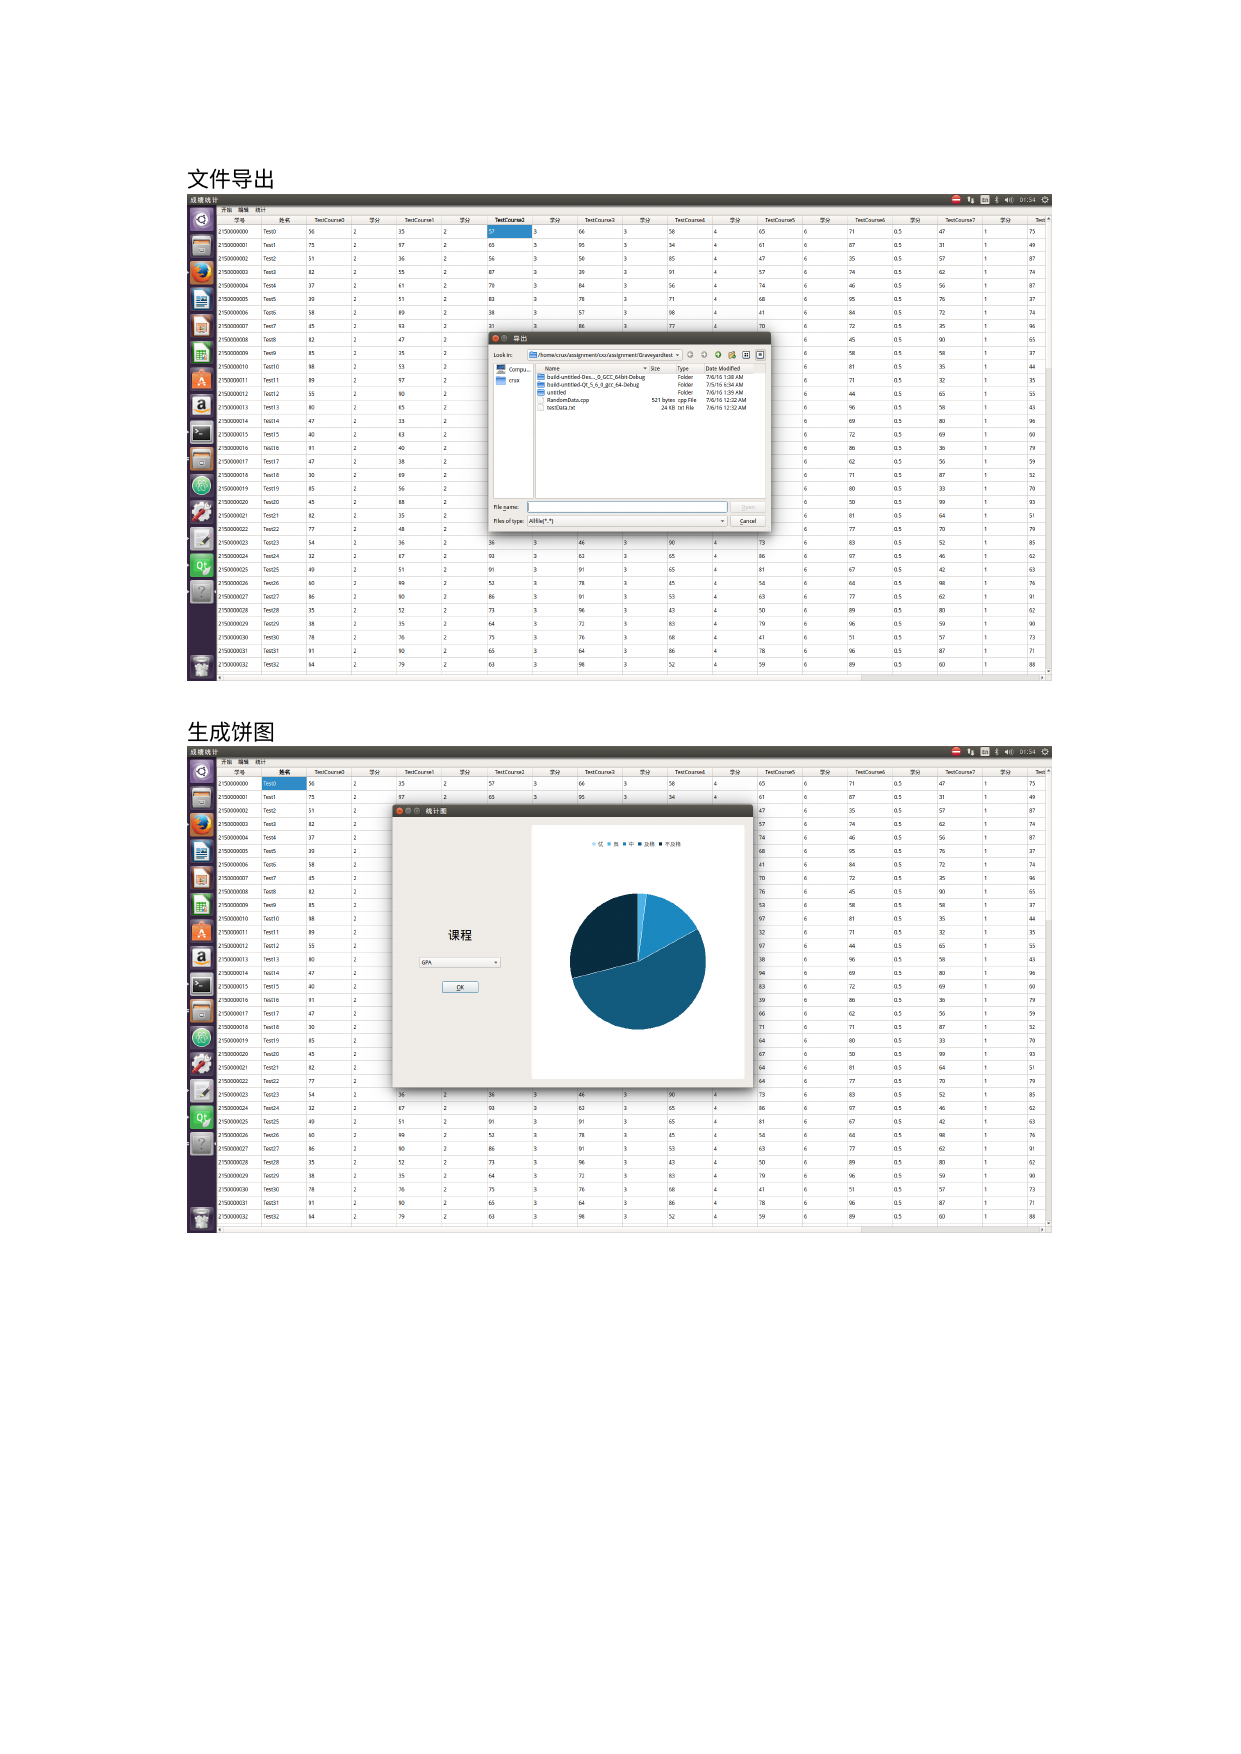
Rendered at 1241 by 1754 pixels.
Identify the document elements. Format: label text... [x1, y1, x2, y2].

picture [187, 746, 1052, 1233]
picture [187, 194, 1052, 681]
text 生成饼图 [187, 714, 1053, 747]
text 文件导出 [187, 162, 1053, 194]
